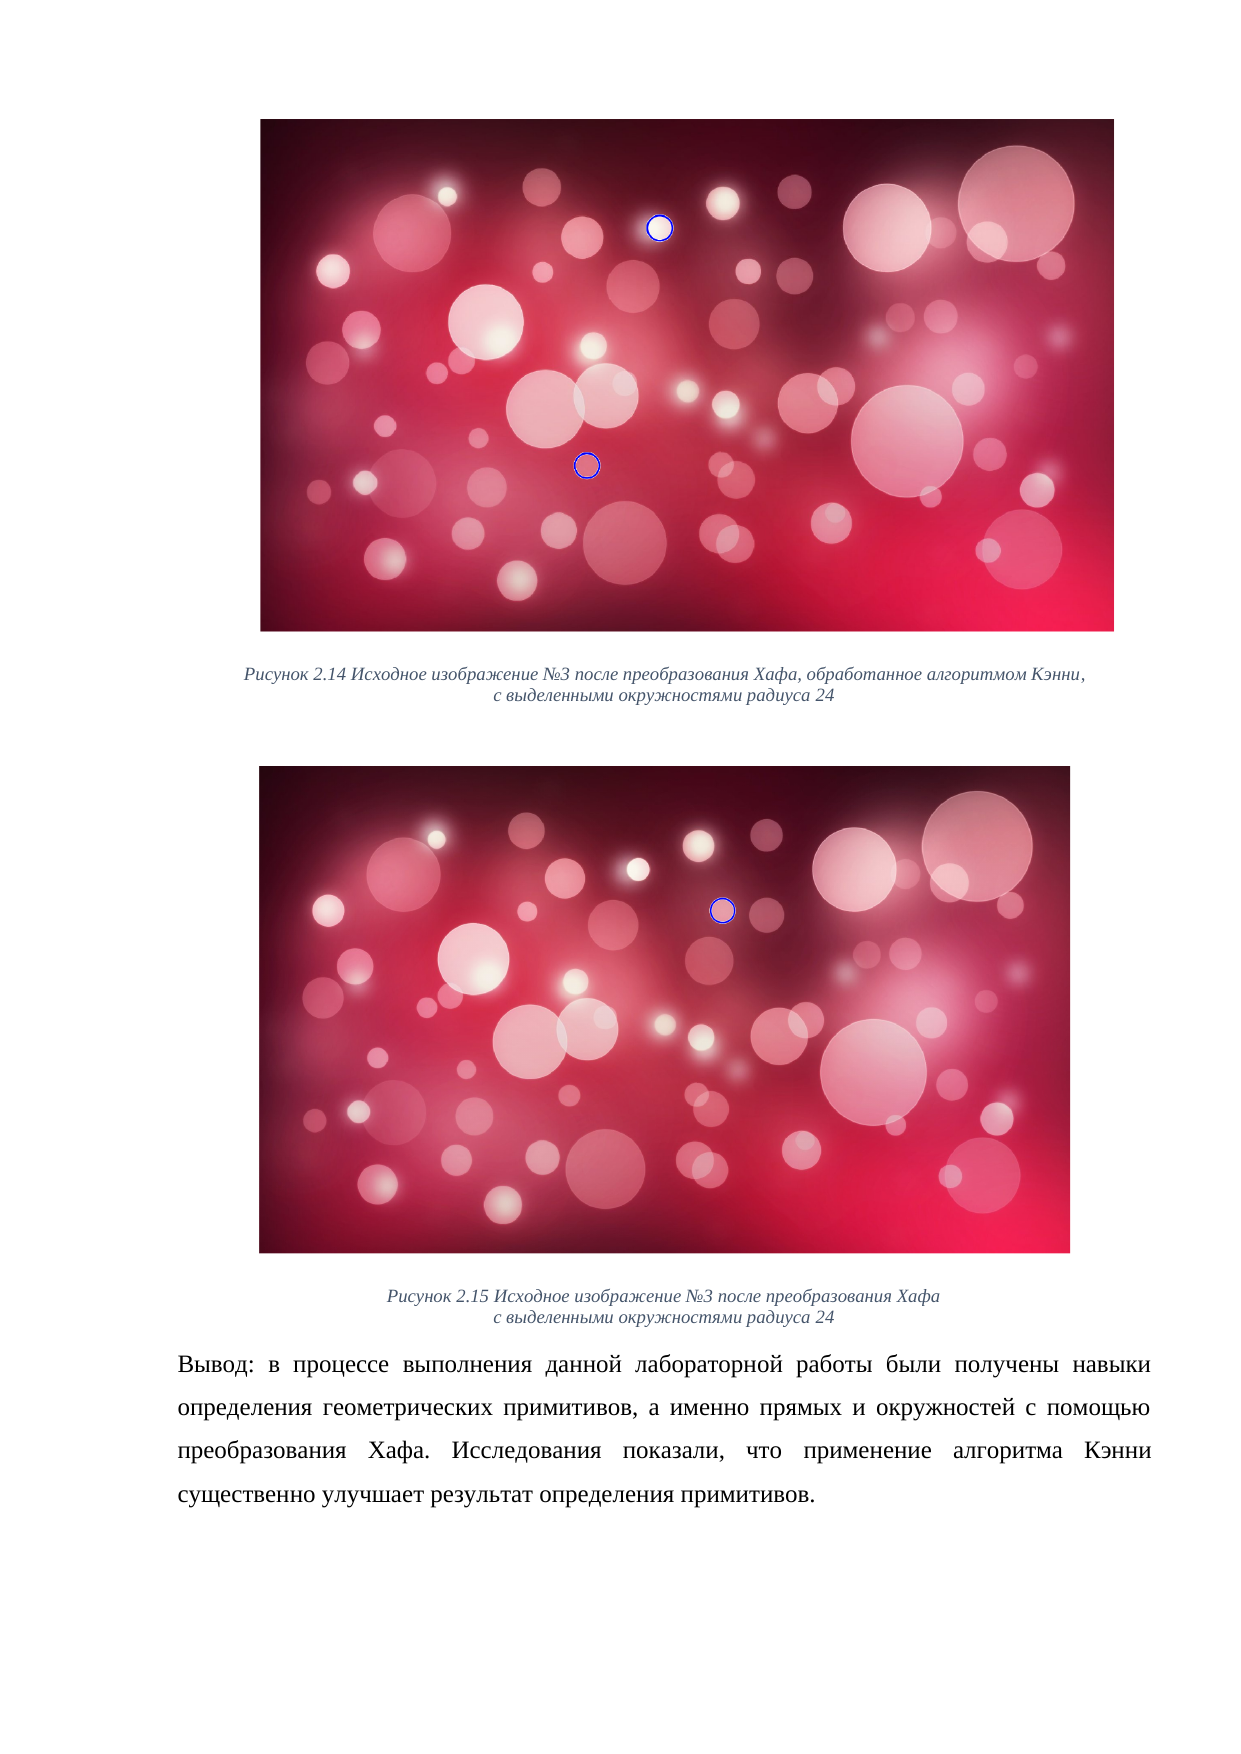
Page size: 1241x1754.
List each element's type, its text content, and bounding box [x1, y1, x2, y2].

text Вывод: в процессе выполнения данной лабораторной работы были получены навыки определения геометрических примитивов, а именно прямых и окружностей с помощью преобразования Хафа. Исследования показали, что применение алгоритма Кэнни существенно улучшает результат определения примитивов. [177, 1349, 1152, 1507]
text Рисунок 2.14 Исходное изображение №3 после преобразования Хафа, обработанное алгоритмом Кэнни, [177, 663, 1152, 684]
text Рисунок 2.15 Исходное изображение №3 после преобразования Хафа [177, 1284, 1152, 1306]
picture [258, 765, 1071, 1254]
text с выделенными окружностями радиуса 24 [177, 684, 1152, 706]
text с выделенными окружностями радиуса 24 [177, 1306, 1152, 1328]
picture [259, 118, 1115, 632]
